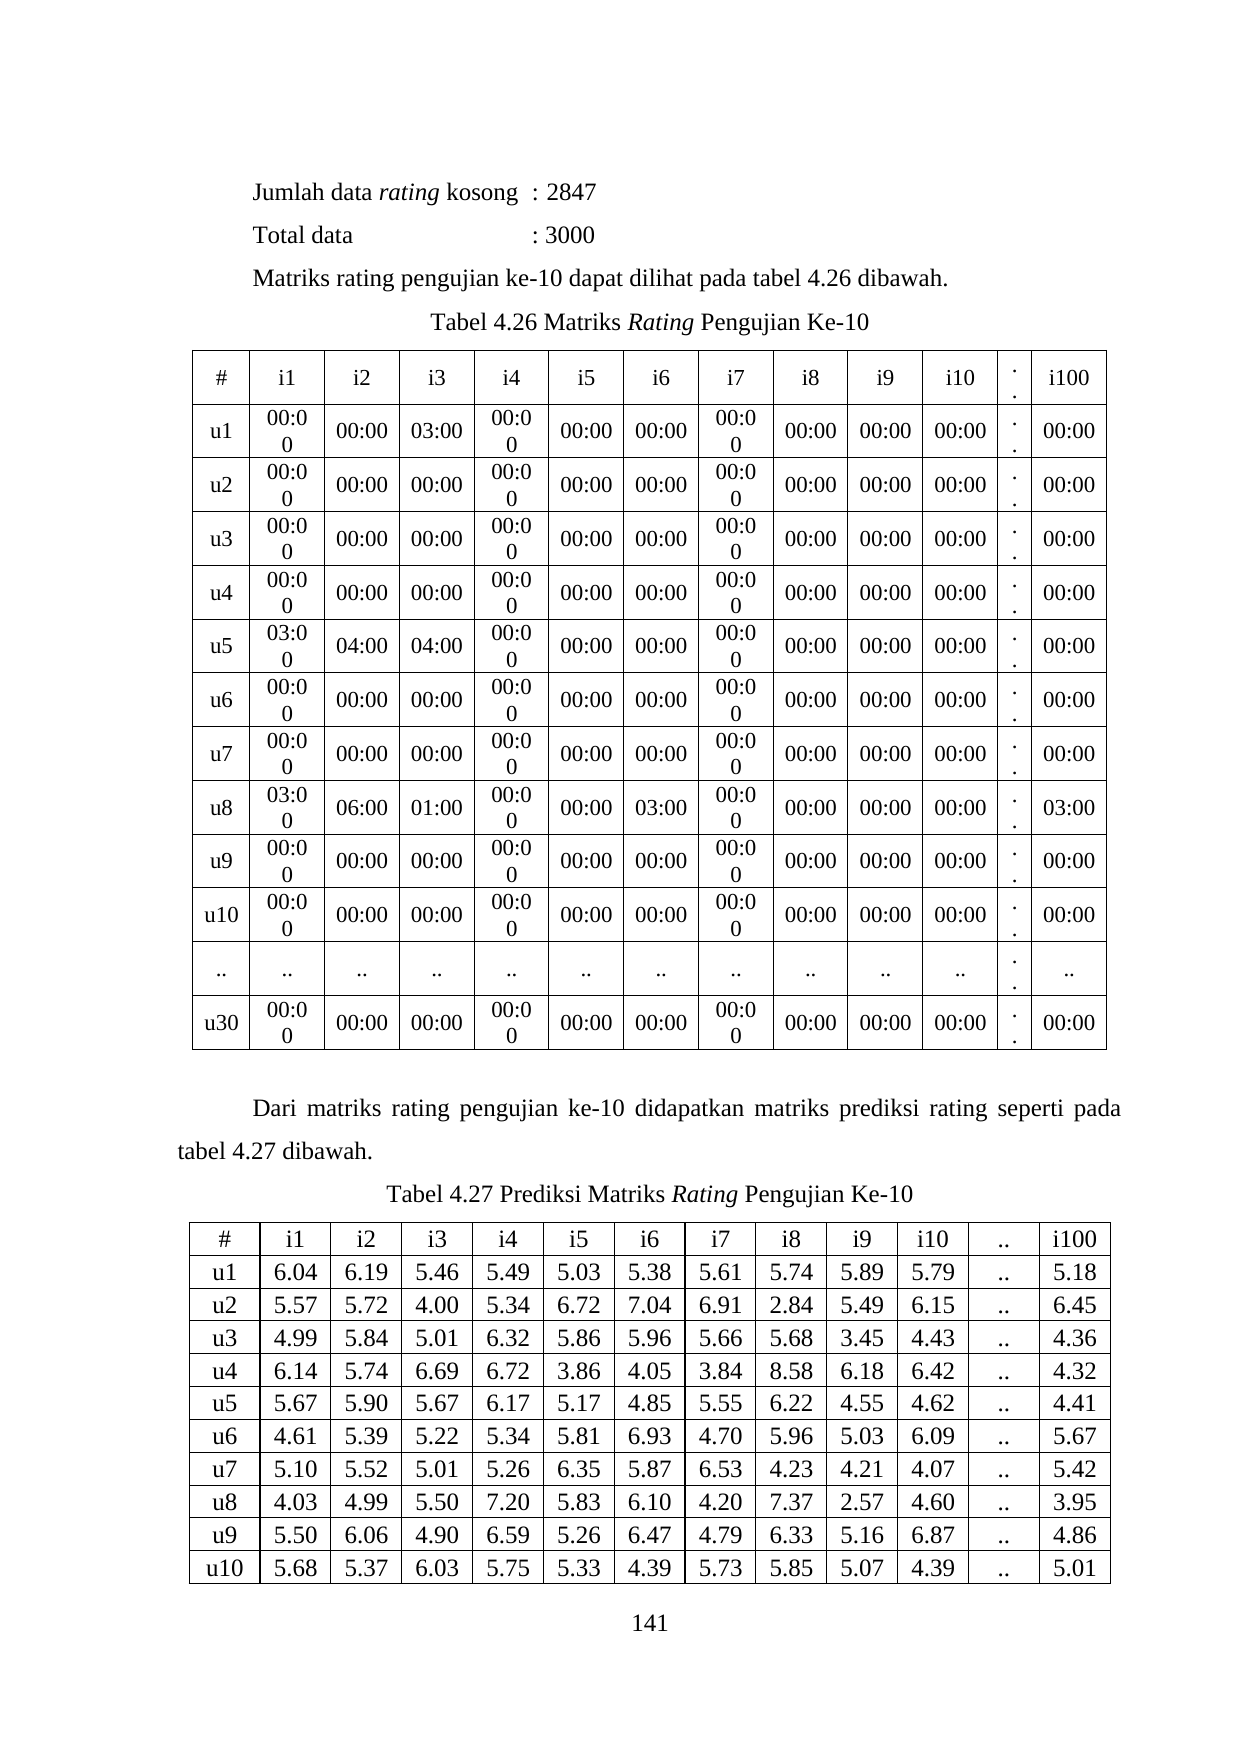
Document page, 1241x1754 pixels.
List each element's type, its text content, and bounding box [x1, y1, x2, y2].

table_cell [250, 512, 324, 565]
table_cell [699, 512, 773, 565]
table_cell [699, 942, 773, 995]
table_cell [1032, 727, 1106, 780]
text Jumlah data rating kosong : 2847 [177, 177, 1122, 206]
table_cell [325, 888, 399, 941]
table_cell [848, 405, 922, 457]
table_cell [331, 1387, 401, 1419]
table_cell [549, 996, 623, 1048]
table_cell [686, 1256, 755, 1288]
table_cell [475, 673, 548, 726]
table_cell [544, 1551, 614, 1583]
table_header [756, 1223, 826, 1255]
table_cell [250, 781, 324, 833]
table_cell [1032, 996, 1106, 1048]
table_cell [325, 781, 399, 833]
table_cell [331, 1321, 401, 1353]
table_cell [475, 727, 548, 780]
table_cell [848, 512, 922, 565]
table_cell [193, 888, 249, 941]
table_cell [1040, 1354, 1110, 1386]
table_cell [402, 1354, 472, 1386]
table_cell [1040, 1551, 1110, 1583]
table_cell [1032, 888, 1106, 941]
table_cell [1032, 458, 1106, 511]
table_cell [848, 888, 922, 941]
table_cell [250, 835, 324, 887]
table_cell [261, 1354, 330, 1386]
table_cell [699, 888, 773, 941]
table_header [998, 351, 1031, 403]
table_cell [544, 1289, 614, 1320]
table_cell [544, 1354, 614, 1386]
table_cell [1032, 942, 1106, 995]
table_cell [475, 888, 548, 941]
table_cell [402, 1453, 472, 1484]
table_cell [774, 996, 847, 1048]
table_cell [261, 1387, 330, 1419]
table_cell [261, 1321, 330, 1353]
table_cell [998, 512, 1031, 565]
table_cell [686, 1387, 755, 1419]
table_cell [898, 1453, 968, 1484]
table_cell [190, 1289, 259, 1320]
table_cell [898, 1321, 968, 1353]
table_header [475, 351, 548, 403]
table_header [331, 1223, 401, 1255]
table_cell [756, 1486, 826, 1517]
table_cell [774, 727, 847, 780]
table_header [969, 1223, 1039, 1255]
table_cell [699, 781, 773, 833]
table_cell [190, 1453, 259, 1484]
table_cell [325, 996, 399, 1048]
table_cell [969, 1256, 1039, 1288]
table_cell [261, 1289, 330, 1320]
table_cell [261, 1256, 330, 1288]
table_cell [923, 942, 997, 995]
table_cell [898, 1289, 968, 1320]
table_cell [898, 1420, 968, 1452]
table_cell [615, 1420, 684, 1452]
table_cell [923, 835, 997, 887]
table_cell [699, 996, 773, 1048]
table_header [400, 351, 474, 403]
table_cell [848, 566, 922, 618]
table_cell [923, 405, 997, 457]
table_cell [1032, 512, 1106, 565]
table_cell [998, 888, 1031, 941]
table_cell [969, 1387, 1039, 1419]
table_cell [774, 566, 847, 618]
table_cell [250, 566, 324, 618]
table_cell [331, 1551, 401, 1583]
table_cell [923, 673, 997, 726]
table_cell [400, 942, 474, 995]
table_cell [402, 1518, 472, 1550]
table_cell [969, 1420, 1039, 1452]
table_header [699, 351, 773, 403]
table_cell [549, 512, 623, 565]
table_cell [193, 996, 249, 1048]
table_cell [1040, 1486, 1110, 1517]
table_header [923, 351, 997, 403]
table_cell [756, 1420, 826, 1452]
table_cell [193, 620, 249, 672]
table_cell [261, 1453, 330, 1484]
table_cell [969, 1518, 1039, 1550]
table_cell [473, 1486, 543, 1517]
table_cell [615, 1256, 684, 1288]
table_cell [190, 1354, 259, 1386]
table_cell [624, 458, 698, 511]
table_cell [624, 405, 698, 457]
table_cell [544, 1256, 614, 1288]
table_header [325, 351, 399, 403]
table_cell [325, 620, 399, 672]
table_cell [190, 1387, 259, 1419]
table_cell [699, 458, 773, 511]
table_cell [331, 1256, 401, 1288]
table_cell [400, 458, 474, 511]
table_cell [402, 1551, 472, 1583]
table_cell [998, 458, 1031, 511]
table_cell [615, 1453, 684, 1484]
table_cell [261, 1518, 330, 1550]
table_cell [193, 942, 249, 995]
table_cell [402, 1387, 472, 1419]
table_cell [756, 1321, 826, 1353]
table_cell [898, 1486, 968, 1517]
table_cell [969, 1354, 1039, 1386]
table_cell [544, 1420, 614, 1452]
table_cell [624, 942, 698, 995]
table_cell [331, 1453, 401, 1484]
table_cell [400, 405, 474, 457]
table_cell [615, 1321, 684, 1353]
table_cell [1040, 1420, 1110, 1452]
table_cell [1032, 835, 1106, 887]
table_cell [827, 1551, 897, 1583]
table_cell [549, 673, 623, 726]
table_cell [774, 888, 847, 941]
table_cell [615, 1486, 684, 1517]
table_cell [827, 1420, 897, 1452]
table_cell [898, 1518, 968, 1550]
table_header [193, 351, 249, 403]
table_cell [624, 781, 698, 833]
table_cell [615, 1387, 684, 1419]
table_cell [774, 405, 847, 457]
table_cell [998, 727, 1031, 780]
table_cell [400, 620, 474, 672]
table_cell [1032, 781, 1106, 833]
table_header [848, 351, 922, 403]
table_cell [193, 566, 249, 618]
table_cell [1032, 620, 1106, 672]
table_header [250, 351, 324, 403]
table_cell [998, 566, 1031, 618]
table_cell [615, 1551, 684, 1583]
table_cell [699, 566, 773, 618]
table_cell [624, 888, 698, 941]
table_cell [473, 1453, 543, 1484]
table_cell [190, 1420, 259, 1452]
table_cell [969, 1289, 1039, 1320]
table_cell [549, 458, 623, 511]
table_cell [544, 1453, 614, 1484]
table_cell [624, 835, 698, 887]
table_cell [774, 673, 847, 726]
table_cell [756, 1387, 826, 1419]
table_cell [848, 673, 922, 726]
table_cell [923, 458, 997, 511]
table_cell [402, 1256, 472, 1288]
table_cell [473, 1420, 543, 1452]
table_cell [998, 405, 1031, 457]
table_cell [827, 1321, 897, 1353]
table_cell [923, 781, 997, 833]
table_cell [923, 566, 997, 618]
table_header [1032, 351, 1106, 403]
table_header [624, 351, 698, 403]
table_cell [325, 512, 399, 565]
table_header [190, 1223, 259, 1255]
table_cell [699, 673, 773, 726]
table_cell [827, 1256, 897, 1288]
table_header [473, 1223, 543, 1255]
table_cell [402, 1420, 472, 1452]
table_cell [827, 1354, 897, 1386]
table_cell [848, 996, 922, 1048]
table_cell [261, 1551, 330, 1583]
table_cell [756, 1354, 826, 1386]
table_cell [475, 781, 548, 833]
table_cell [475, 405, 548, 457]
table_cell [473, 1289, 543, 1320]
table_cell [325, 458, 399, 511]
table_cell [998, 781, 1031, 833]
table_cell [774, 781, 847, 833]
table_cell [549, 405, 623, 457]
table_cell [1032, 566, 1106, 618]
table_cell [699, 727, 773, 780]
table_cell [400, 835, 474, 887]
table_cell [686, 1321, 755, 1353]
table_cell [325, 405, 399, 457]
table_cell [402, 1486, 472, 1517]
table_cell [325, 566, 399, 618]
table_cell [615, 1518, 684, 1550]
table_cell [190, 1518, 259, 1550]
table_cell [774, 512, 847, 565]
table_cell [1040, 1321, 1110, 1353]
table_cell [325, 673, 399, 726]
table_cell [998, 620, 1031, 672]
text Dari matriks rating pengujian ke-10 didapatkan matriks prediksi rating seperti pada tabel 4.27 dibawah. [177, 1093, 1122, 1164]
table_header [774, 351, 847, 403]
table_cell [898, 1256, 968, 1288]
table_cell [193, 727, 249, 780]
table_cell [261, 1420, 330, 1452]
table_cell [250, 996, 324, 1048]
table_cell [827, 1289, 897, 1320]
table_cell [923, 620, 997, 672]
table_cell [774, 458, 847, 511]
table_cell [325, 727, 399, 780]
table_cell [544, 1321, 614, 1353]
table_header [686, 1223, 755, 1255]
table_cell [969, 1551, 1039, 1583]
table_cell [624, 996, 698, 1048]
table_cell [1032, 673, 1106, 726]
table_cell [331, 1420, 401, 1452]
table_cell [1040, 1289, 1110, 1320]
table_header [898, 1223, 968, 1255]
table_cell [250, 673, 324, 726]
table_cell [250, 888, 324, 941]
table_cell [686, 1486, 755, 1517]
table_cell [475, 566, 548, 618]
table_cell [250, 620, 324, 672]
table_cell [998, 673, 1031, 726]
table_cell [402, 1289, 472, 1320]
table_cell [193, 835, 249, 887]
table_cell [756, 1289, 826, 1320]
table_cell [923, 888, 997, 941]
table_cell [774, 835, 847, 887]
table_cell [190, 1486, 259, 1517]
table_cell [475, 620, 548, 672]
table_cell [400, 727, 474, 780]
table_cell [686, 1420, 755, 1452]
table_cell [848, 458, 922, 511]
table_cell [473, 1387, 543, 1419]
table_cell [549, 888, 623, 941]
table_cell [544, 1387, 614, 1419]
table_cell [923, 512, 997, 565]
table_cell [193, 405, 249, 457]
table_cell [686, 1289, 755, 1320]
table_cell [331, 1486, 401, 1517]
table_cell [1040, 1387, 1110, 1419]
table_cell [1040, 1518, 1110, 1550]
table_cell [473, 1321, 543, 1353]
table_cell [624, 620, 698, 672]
text Matriks rating pengujian ke-10 dapat dilihat pada tabel 4.26 dibawah. [177, 263, 1122, 292]
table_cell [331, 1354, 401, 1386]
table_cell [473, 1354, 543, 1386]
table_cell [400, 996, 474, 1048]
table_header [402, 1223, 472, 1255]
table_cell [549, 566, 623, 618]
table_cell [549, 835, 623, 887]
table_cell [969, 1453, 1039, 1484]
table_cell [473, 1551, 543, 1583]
text Tabel 4.26 Matriks Rating Pengujian Ke-10 [177, 307, 1122, 335]
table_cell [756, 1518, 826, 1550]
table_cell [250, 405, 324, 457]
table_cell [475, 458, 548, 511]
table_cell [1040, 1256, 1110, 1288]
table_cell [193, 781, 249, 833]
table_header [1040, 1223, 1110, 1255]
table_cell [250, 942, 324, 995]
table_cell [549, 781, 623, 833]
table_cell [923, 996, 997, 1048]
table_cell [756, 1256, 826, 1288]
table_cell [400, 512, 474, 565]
text Tabel 4.27 Prediksi Matriks Rating Pengujian Ke-10 [177, 1179, 1122, 1208]
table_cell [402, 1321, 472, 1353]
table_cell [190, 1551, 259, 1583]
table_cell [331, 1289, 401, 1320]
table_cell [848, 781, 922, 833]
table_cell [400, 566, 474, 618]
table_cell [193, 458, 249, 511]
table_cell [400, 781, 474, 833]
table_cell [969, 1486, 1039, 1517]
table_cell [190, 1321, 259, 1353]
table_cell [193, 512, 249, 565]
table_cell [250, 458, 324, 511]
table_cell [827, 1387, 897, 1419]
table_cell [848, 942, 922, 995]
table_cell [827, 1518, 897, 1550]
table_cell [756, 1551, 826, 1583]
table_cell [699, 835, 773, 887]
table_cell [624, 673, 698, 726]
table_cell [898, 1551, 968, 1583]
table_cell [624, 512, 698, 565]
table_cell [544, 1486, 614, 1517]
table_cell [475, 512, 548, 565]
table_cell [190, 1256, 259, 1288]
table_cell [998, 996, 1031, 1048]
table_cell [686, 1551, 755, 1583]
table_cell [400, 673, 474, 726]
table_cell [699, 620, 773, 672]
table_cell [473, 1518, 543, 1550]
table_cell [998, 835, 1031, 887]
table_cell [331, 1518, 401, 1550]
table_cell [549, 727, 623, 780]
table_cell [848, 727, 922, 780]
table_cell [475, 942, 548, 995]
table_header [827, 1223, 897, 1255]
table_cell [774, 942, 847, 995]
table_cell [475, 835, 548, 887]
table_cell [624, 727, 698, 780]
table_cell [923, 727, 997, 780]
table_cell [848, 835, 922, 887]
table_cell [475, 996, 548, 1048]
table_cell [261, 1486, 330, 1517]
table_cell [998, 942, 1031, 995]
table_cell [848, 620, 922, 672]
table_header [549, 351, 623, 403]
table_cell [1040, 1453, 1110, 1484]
text Total data : 3000 [177, 220, 1122, 249]
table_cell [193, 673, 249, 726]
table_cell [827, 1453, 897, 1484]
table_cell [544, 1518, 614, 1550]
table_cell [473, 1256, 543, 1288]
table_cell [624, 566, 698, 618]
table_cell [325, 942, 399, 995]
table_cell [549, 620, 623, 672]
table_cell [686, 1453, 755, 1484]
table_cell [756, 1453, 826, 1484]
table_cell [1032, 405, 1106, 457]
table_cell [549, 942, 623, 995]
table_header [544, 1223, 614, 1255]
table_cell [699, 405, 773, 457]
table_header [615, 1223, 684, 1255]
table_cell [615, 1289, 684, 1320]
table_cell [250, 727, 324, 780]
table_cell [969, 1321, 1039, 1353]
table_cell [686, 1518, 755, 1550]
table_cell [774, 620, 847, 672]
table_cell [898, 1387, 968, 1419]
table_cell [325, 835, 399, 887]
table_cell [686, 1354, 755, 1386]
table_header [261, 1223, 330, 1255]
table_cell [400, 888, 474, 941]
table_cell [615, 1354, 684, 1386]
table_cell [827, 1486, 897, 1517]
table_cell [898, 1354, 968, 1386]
